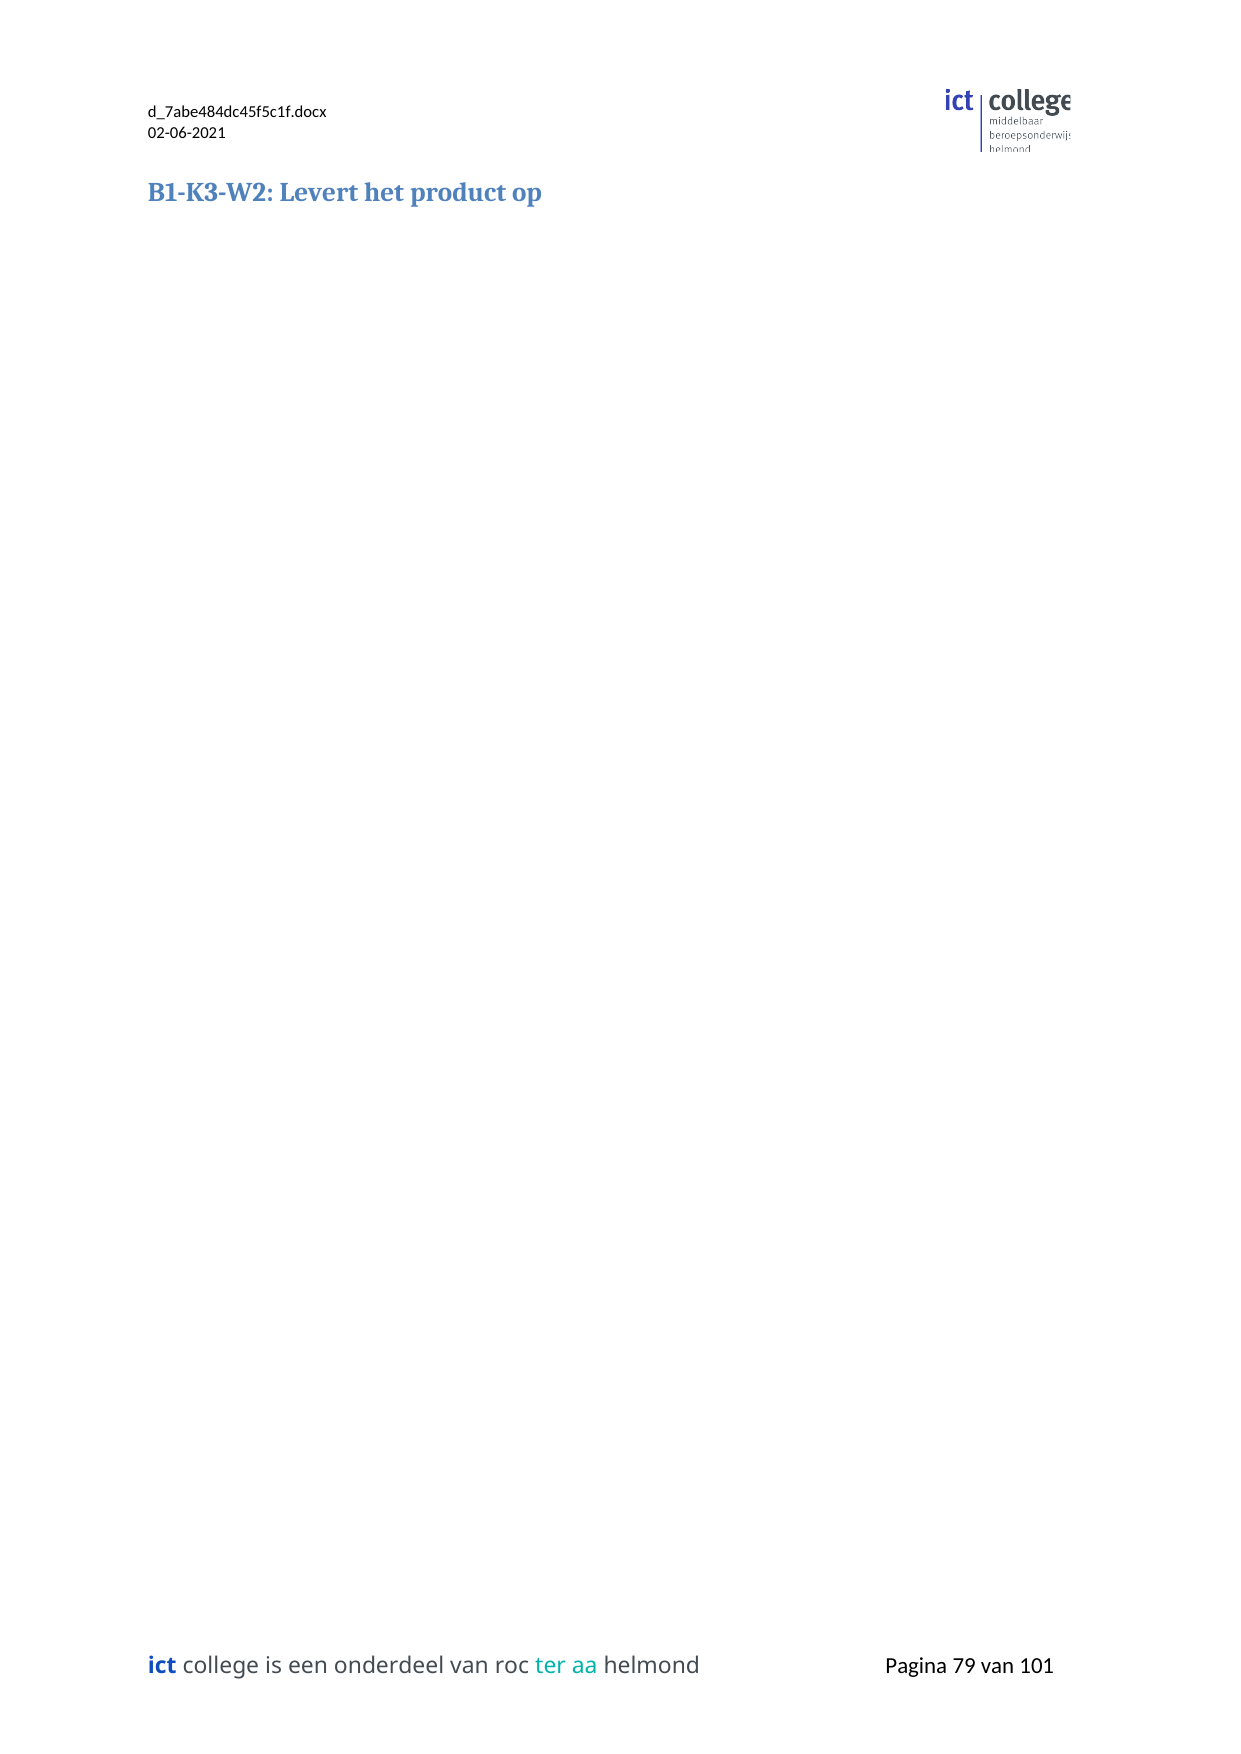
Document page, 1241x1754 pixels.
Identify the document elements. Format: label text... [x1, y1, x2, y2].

picture [945, 89, 1071, 152]
subtitle B1-K3-W2: Levert het product op [148, 177, 1093, 208]
